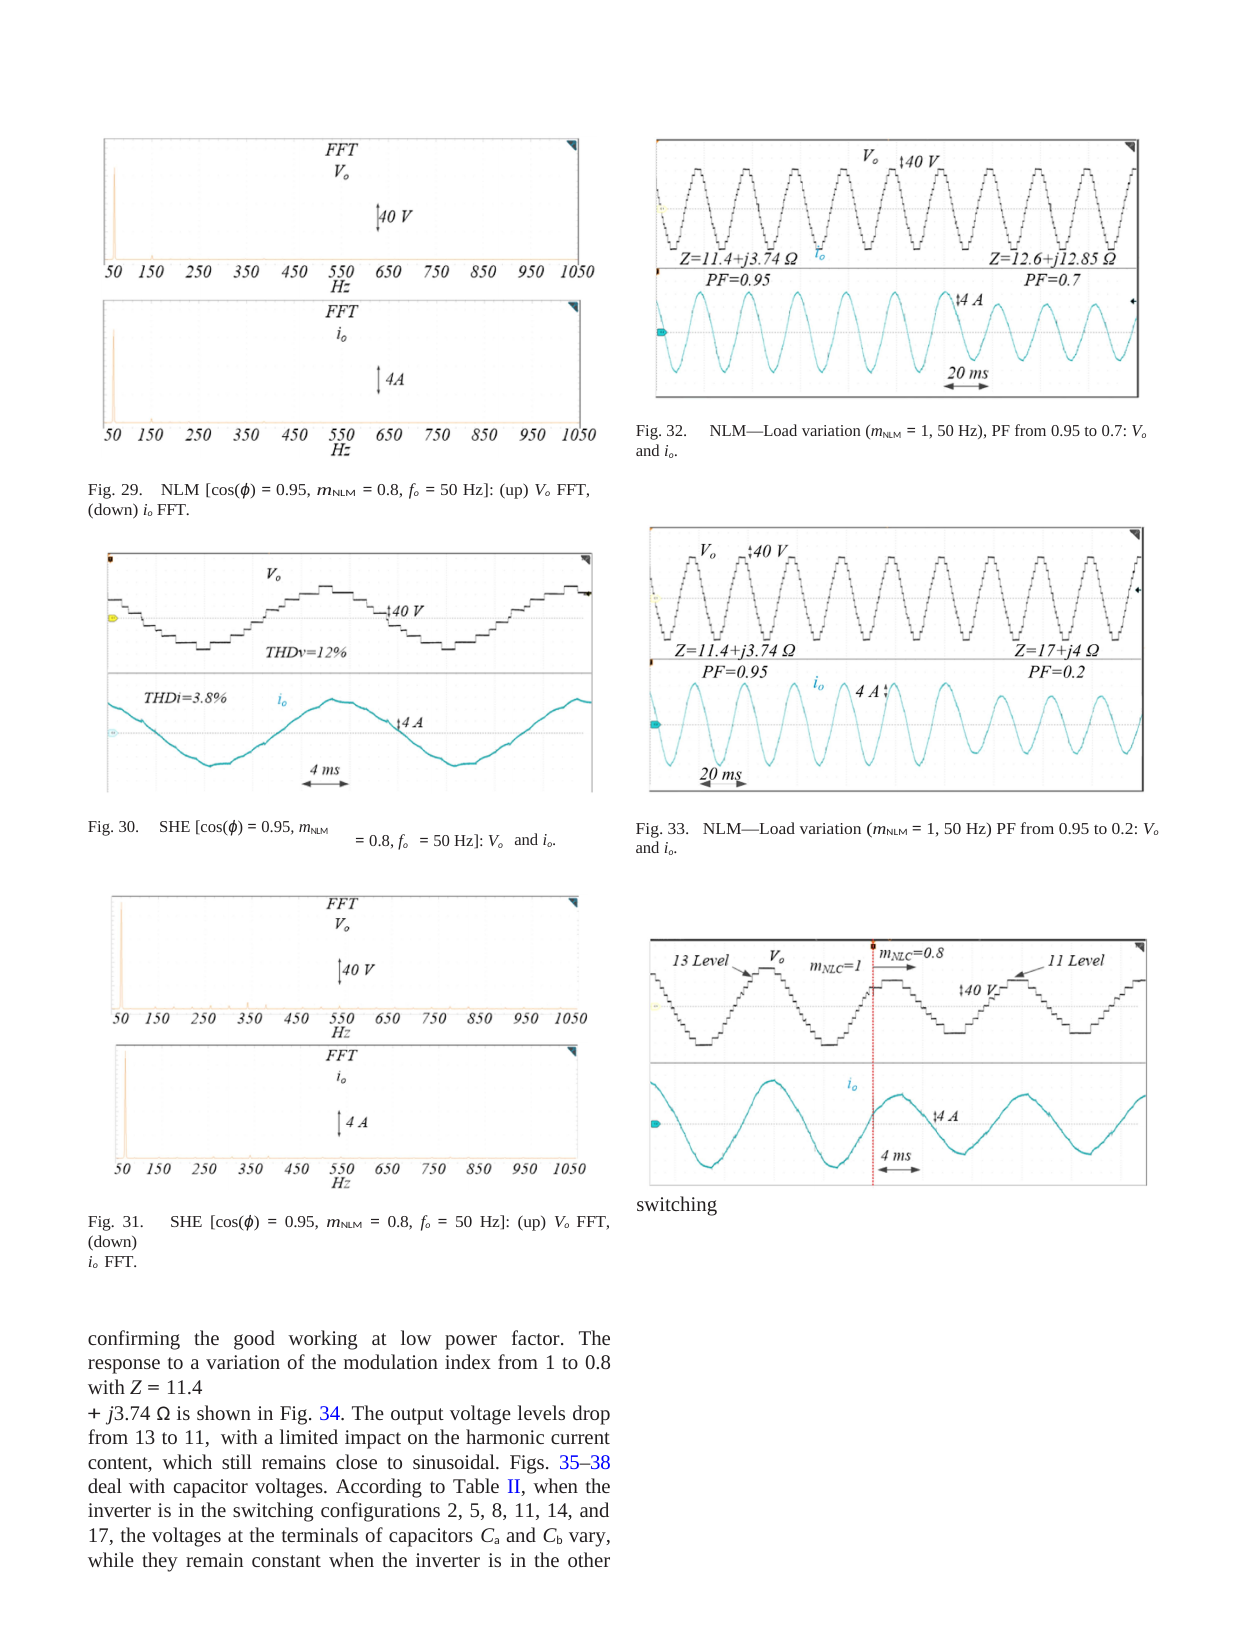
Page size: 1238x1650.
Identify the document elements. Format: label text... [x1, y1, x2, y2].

picture [647, 525, 1147, 794]
text and io. [635, 838, 1171, 858]
text Fig. 32. NLM—Load variation (mNLM = 1, 50 Hz), PF from 0.95 to 0.7: Vo [636, 421, 1171, 441]
picture [101, 136, 598, 458]
picture [647, 937, 1148, 1190]
text Fig. 33. NLM—Load variation (mNLM = 1, 50 Hz) PF from 0.95 to 0.2: Vo [635, 818, 1171, 838]
text Fig. 30. SHE [cos(ϕ) = 0.95, mNLM [88, 815, 350, 837]
text Fig. 29. NLM [cos(ϕ) = 0.95, mNLM = 0.8, fo = 50 Hz]: (up) Vo FFT, [88, 479, 611, 499]
text io FFT. [88, 1252, 611, 1271]
text + j3.74 Ω is shown in Fig. 34. The output voltage levels drop from 13 to 11, with a limited impact on the harmonic current content, which still remains close to sinusoidal. Figs. 35–38 deal with capacitor voltages. According to Table II, when the inverter is in the switching configurations 2, 5, 8, 11, 14, and 17, the voltages at the terminals of capacitors Ca and Cb vary, while they remain constant when the inverter is in the other switching [88, 1400, 611, 1572]
text (down) io FFT. [88, 499, 611, 519]
picture [105, 551, 593, 794]
text = 0.8, fo [355, 829, 414, 851]
picture [653, 137, 1141, 400]
picture [109, 894, 588, 1190]
text confirming the good working at low power factor. The response to a variation of the modulation index from 1 to 0.8 with Z = 11.4 [88, 1326, 611, 1399]
text = 50 Hz]: Vo [419, 829, 509, 851]
text and io. [636, 441, 1171, 461]
text and io. [514, 829, 564, 850]
text Fig. 31. SHE [cos(ϕ) = 0.95, mNLM = 0.8, fo = 50 Hz]: (up) Vo FFT, (down) [88, 1211, 611, 1252]
